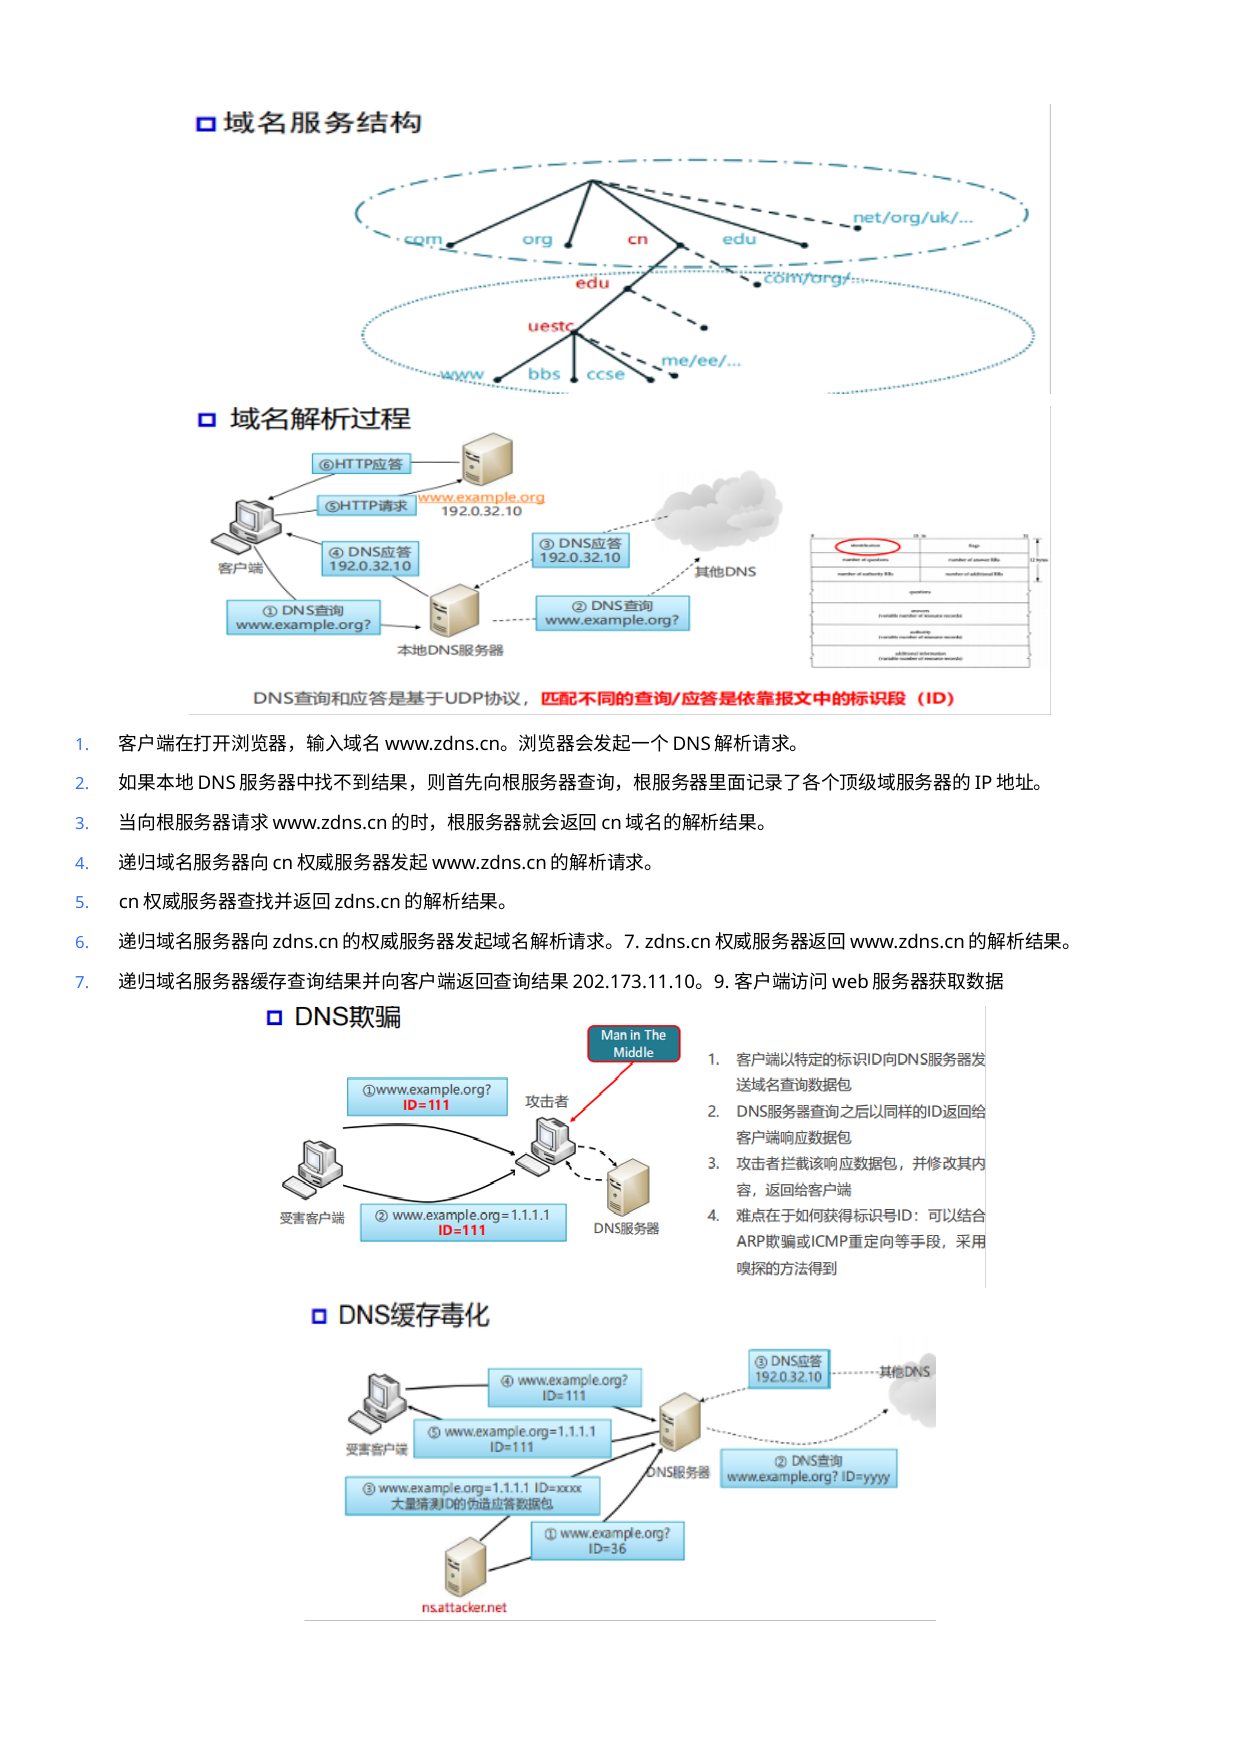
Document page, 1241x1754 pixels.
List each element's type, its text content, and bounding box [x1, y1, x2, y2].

list 如果本地DNS服务器中找不到结果，则首先向根服务器查询，根服务器里面记录了各个顶级域服务器的IP地址。 [75, 768, 1165, 795]
picture [304, 1299, 936, 1622]
picture [188, 406, 1052, 716]
list 当向根服务器请求www.zdns.cn的时，根服务器就会返回cn域名的解析结果。 [75, 808, 1165, 835]
picture [254, 1006, 986, 1288]
list 递归域名服务器向cn权威服务器发起www.zdns.cn的解析请求。 [75, 847, 1165, 874]
list cn权威服务器查找并返回zdns.cn的解析结果。 [75, 887, 1165, 914]
picture [188, 104, 1052, 394]
list 递归域名服务器缓存查询结果并向客户端返回查询结果202.173.11.10。9. 客户端访问web服务器获取数据 [75, 966, 1165, 993]
list 递归域名服务器向zdns.cn的权威服务器发起域名解析请求。7. zdns.cn权威服务器返回www.zdns.cn的解析结果。 [75, 927, 1165, 954]
list 客户端在打开浏览器，输入域名www.zdns.cn。浏览器会发起一个DNS解析请求。 [75, 728, 1165, 755]
